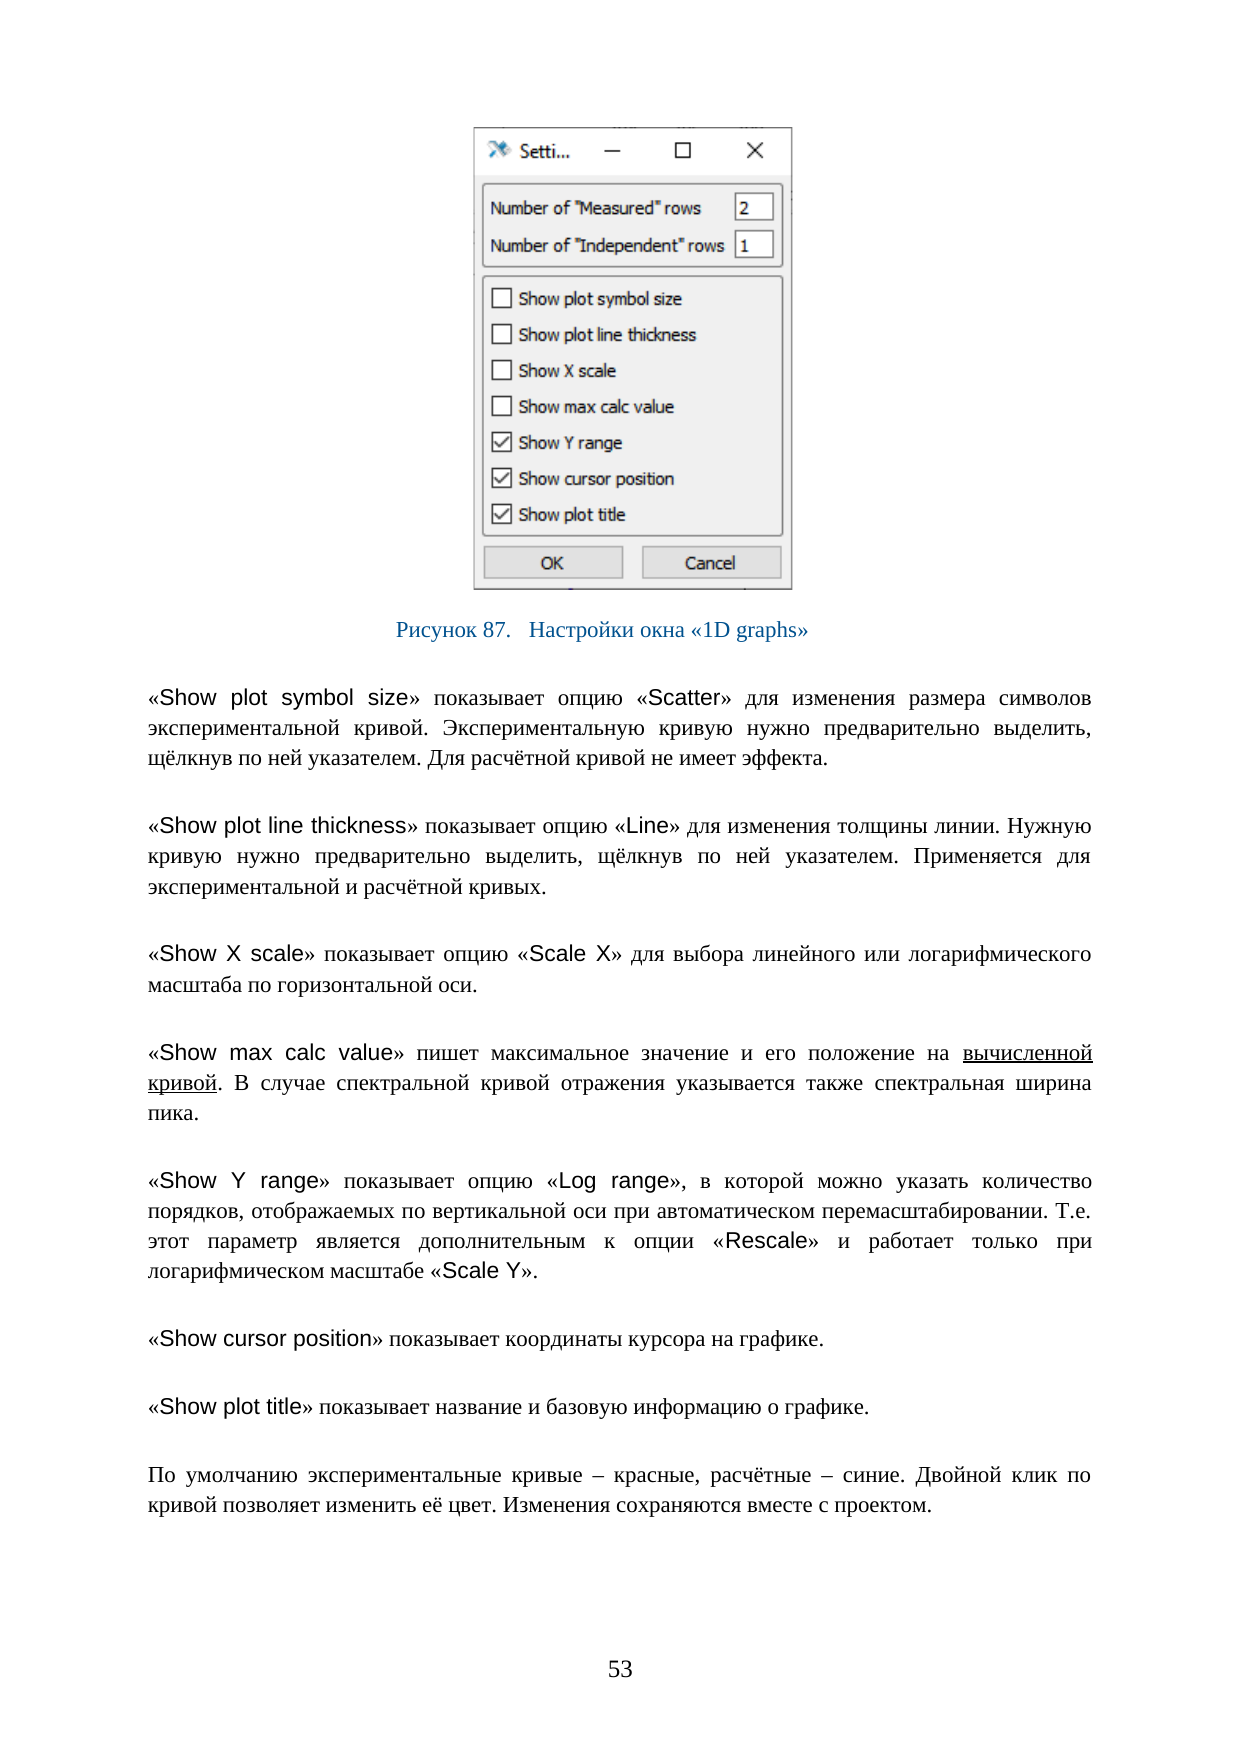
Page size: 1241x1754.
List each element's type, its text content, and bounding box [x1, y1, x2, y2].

text «Show plot title» показывает название и базовую информацию о графике. [148, 1393, 1093, 1420]
text По умолчанию экспериментальные кривые – красные, расчётные – синие. Двойной клик по кривой позволяет изменить её цвет. Изменения сохраняются вместе с проектом. [148, 1461, 1093, 1518]
picture [473, 127, 793, 590]
text «Show Y range» показывает опцию «Log range», в которой можно указать количество порядков, отображаемых по вертикальной оси при автоматическом перемасштабировании. Т.е. этот параметр является дополнительным к опции «Rescale» и работает только при логарифмическом масштабе «Scale Y». [148, 1167, 1093, 1284]
text «Show plot symbol size» показывает опцию «Scatter» для изменения размера символов экспериментальной кривой. Экспериментальную кривую нужно предварительно выделить, щёлкнув по ней указателем. Для расчётной кривой не имеет эффекта. [148, 684, 1093, 771]
text «Show cursor position» показывает координаты курсора на графике. [148, 1325, 1093, 1352]
text «Show plot line thickness» показывает опцию «Line» для изменения толщины линии. Нужную кривую нужно предварительно выделить, щёлкнув по ней указателем. Применяется для экспериментальной и расчётной кривых. [148, 812, 1093, 899]
text «Show X scale» показывает опцию «Scale X» для выбора линейного или логарифмического масштаба по горизонтальной оси. [148, 940, 1093, 997]
text «Show max calc value» пишет максимальное значение и его положение на вычисленной кривой. В случае спектральной кривой отражения указывается также спектральная ширина пика. [148, 1038, 1093, 1125]
